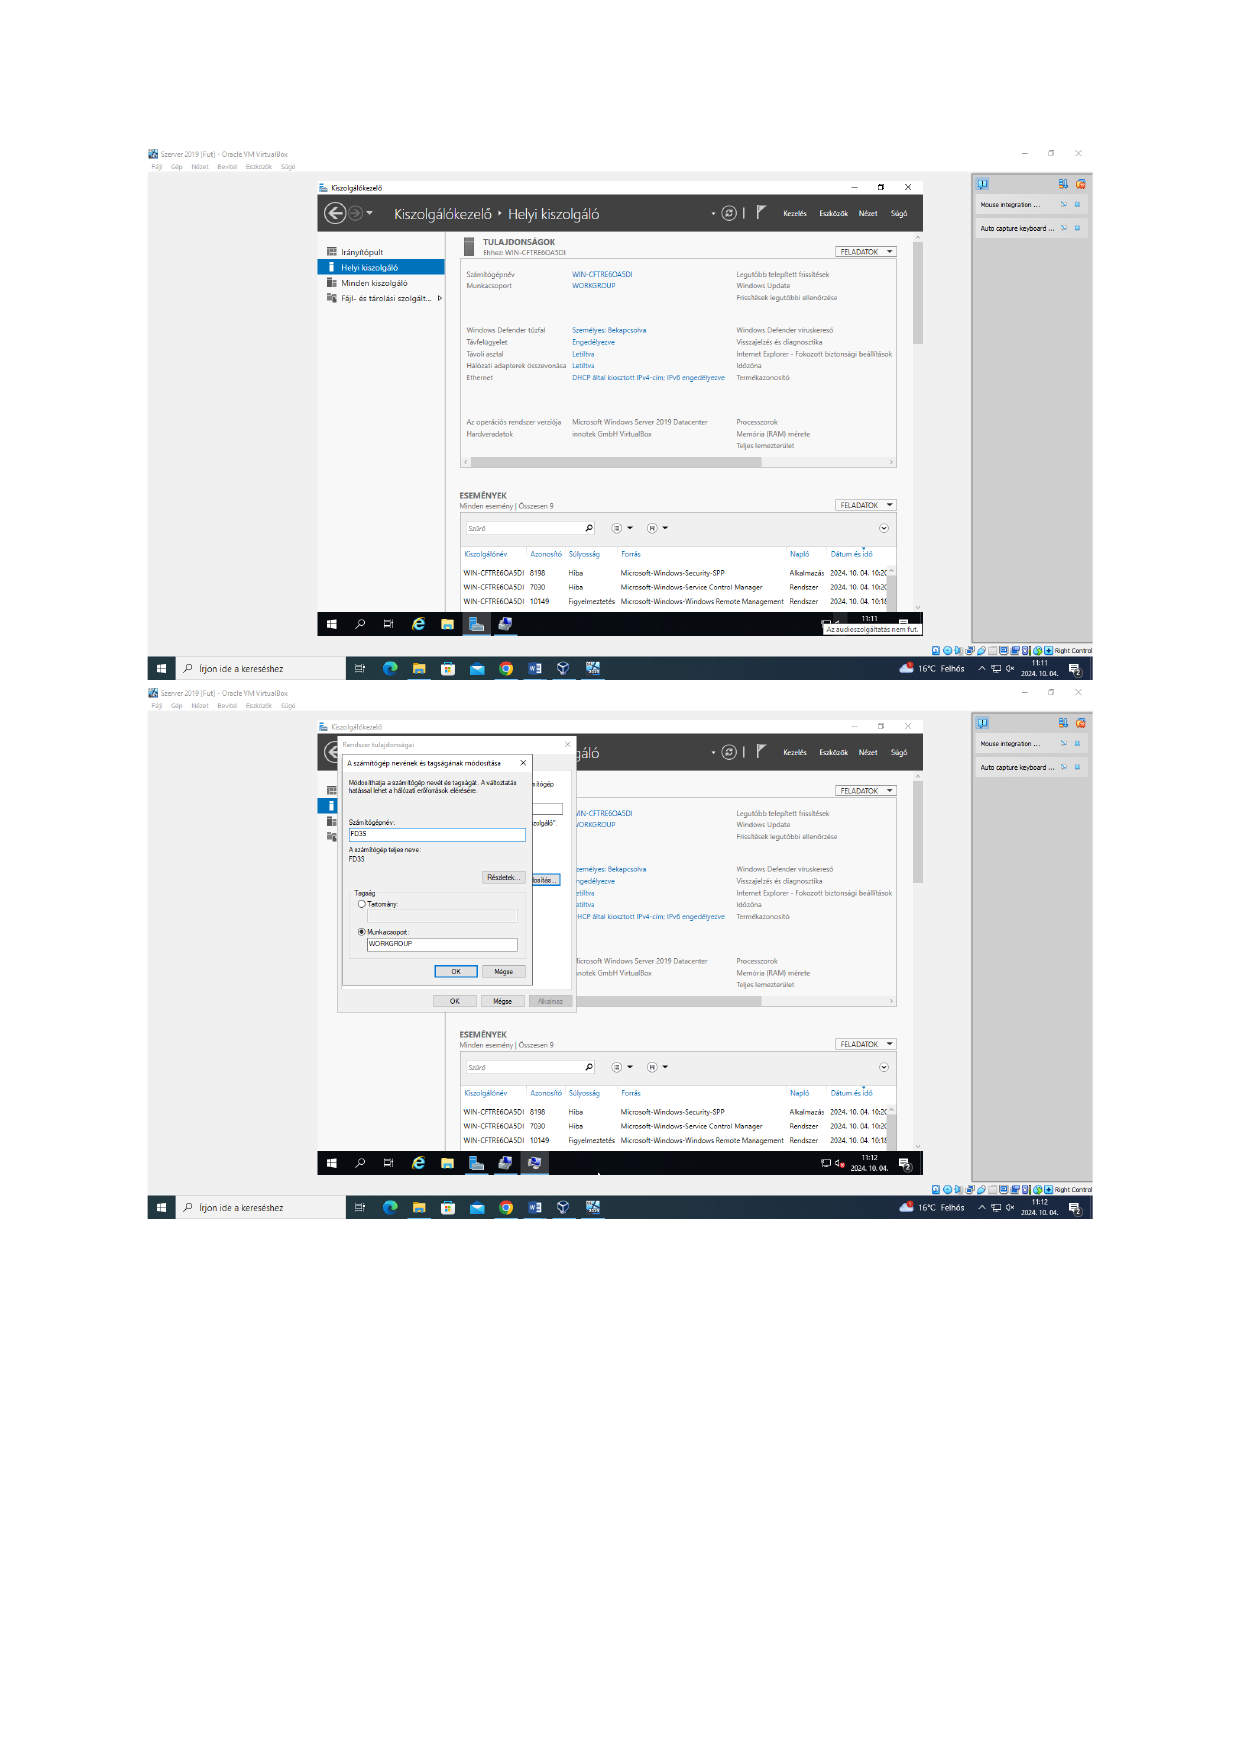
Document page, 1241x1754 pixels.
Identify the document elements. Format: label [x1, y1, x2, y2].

picture [147, 147, 1093, 680]
picture [147, 687, 1093, 1219]
